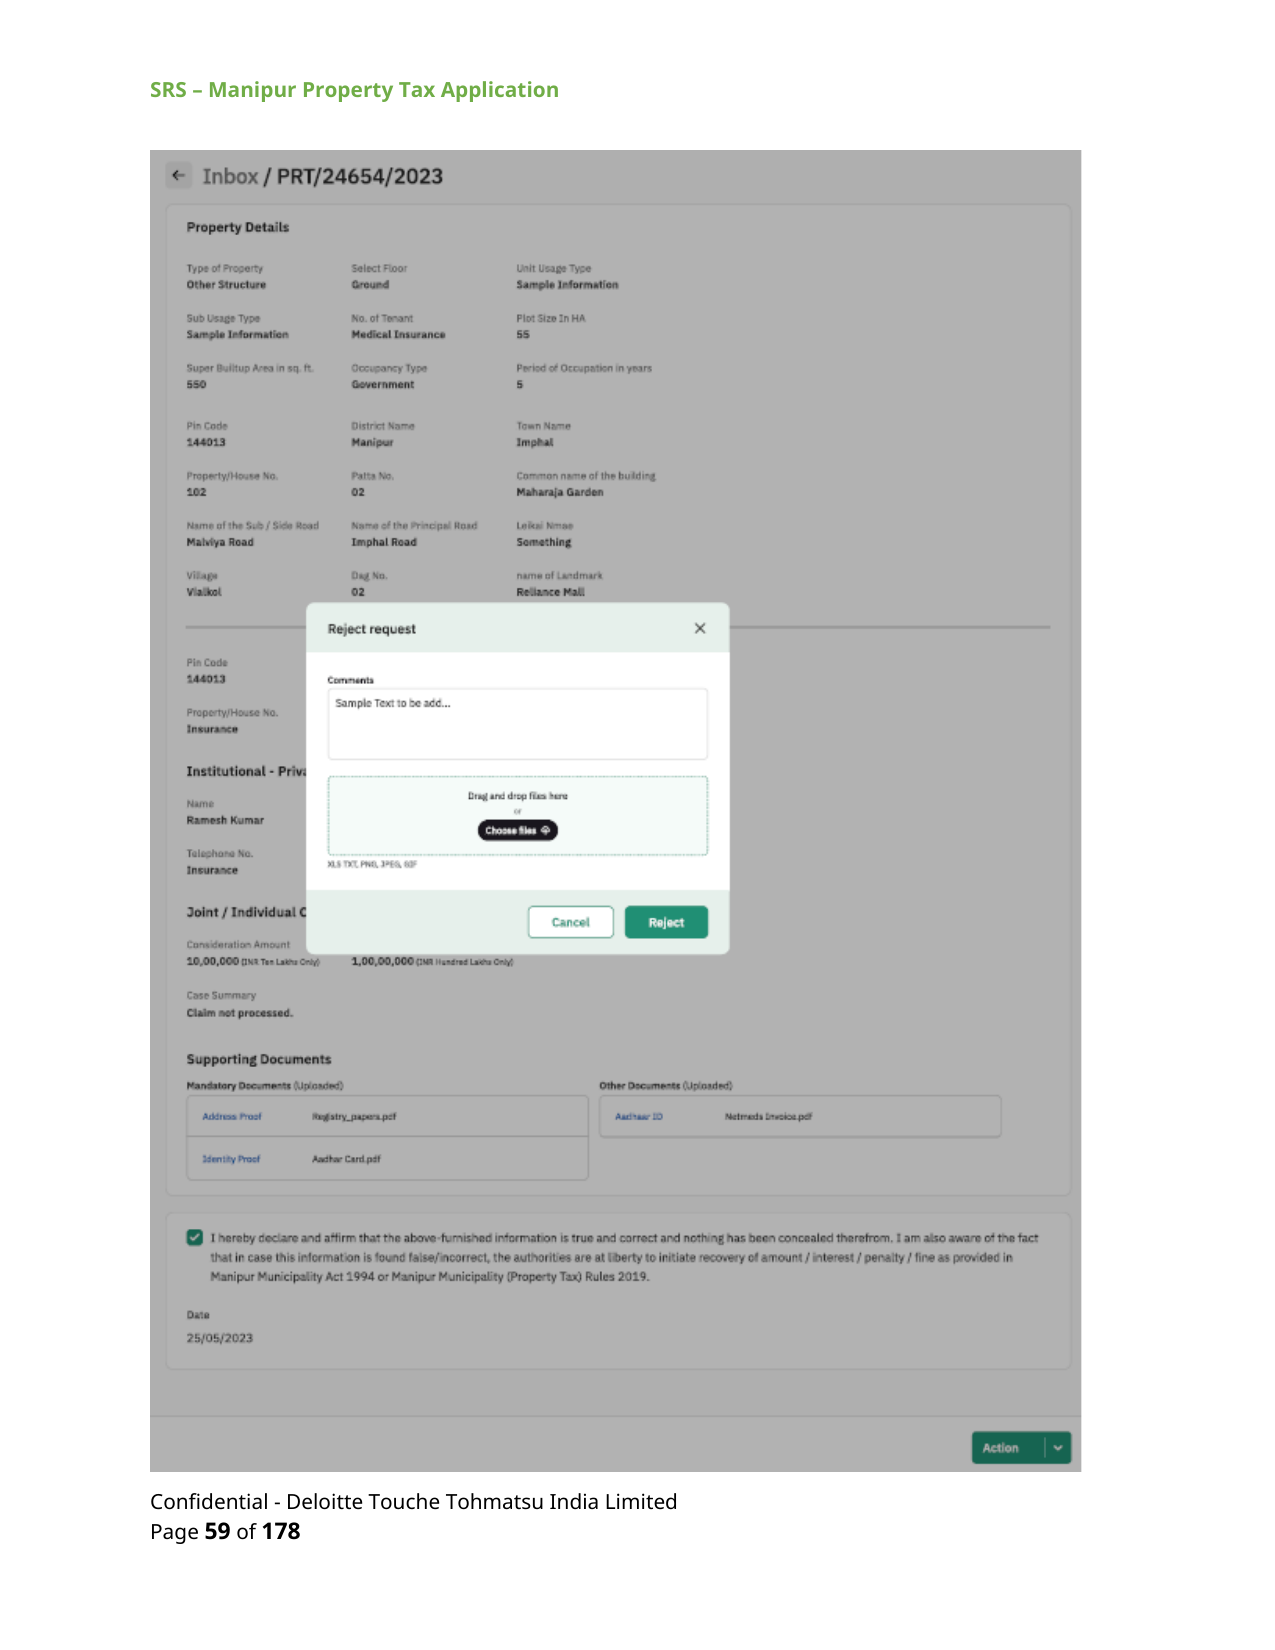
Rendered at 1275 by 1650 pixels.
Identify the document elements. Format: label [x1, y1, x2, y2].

picture [150, 150, 1082, 1472]
